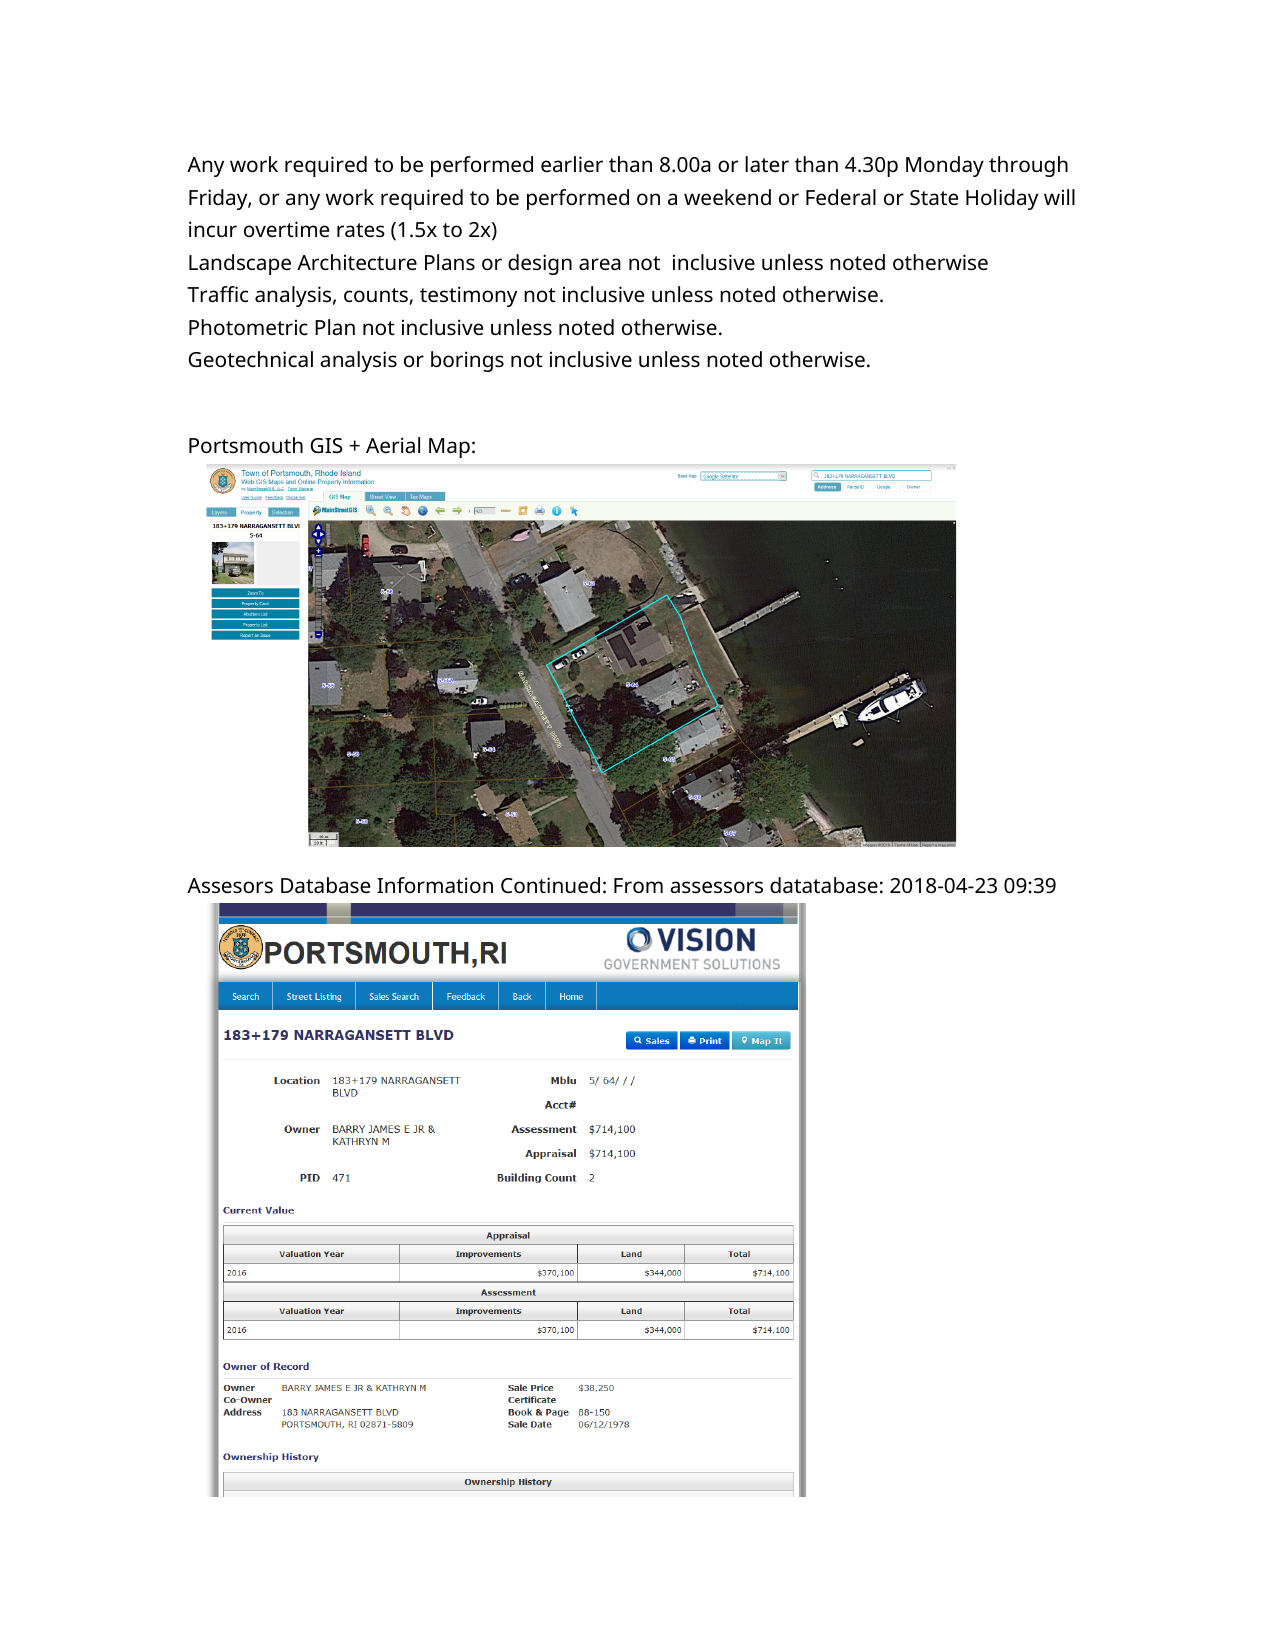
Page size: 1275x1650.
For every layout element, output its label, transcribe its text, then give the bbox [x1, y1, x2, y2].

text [187, 150, 1087, 407]
picture [206, 464, 957, 847]
picture [206, 903, 807, 1497]
